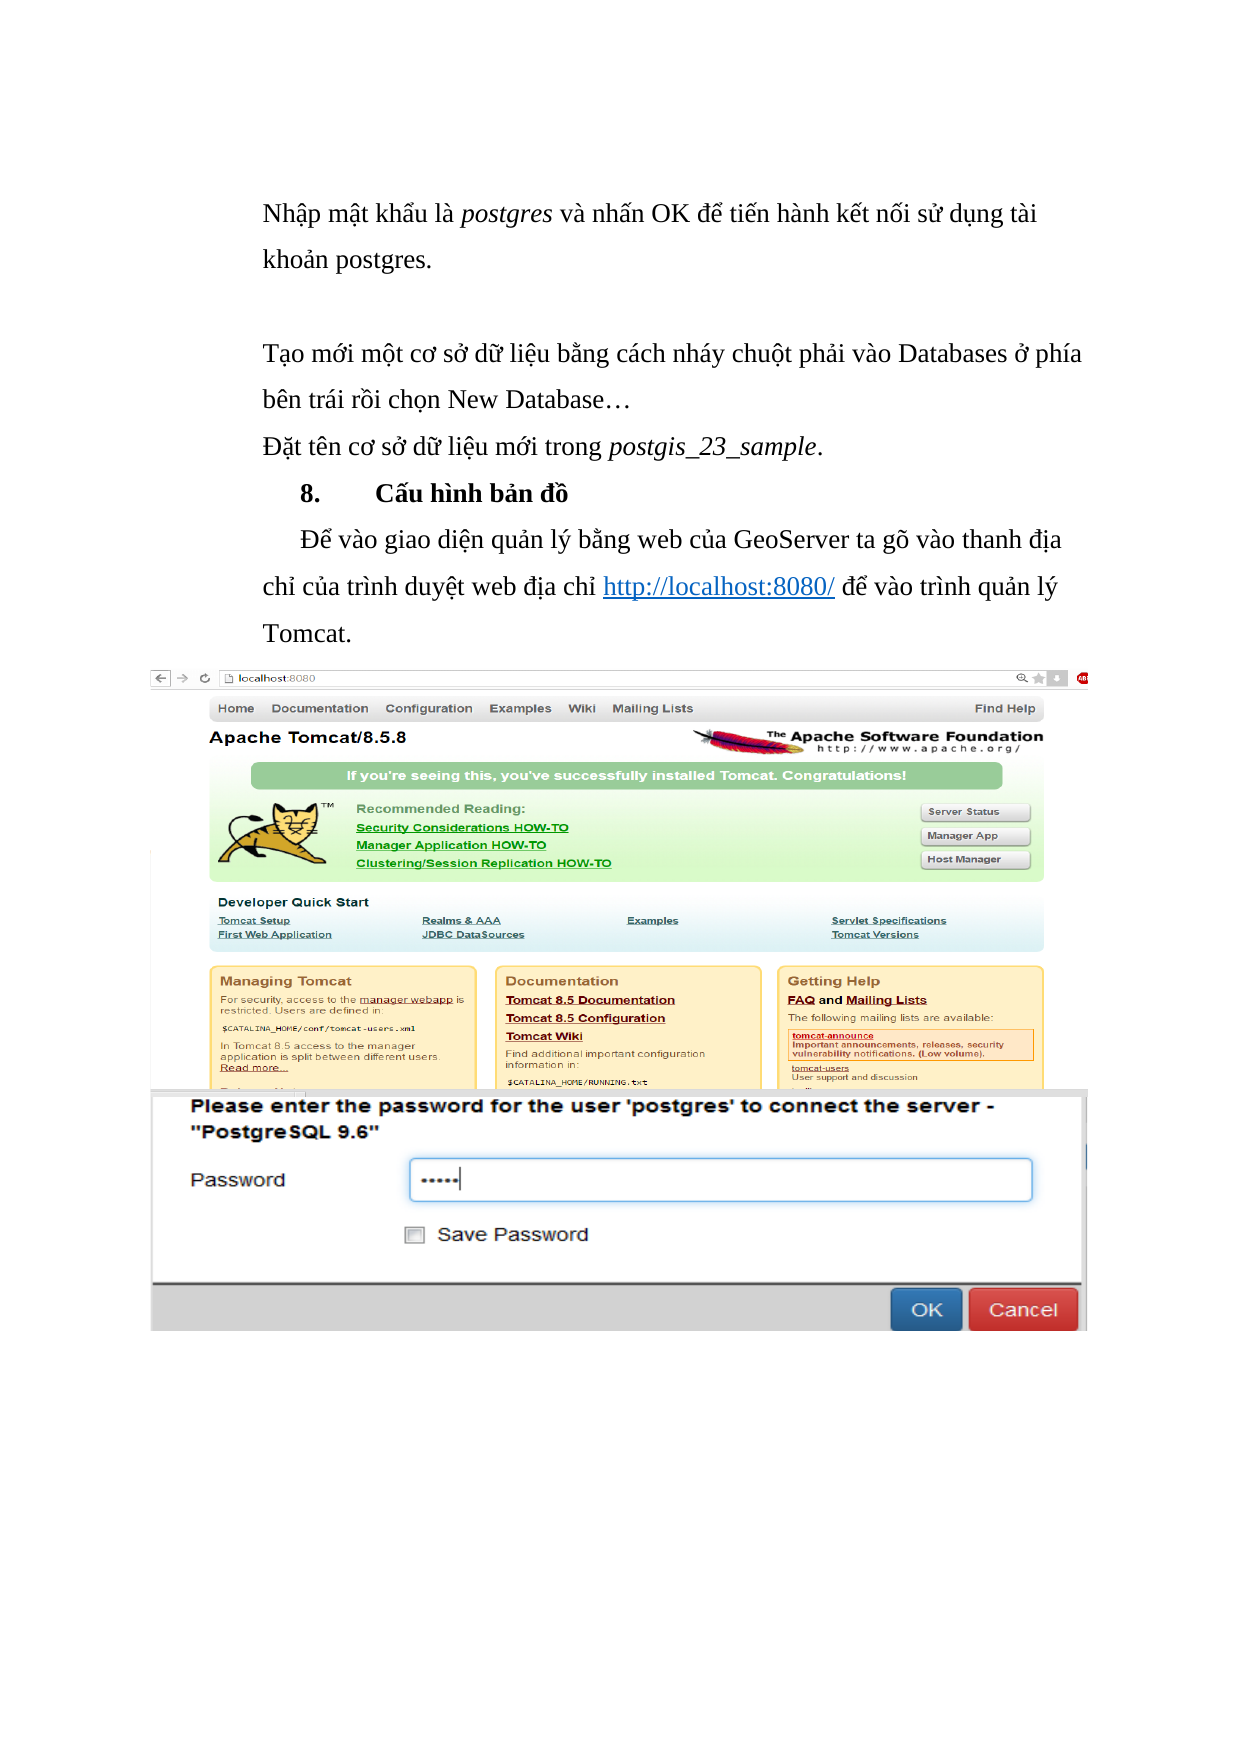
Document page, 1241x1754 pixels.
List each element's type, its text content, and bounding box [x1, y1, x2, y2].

list Nhập mật khẩu là postgres và nhấn OK để tiến hành kết nối sử dụng tài khoản postgres. Tạo mới một cơ sở dữ liệu bằng cách nháy chuột phải vào Databases ở phía bên trái rồi chọn New Database… Đặt tên cơ sở dữ liệu mới trong postgis_23_sample. [262, 150, 1090, 461]
list Cấu hình bản đồ [262, 477, 1090, 508]
picture [150, 668, 1087, 1331]
list Để vào giao diện quản lý bằng web của GeoServer ta gõ vào thanh địa chỉ của trình duyệt web địa chỉ http://localhost:8080/ để vào trình quản lý Tomcat. [262, 523, 1090, 648]
